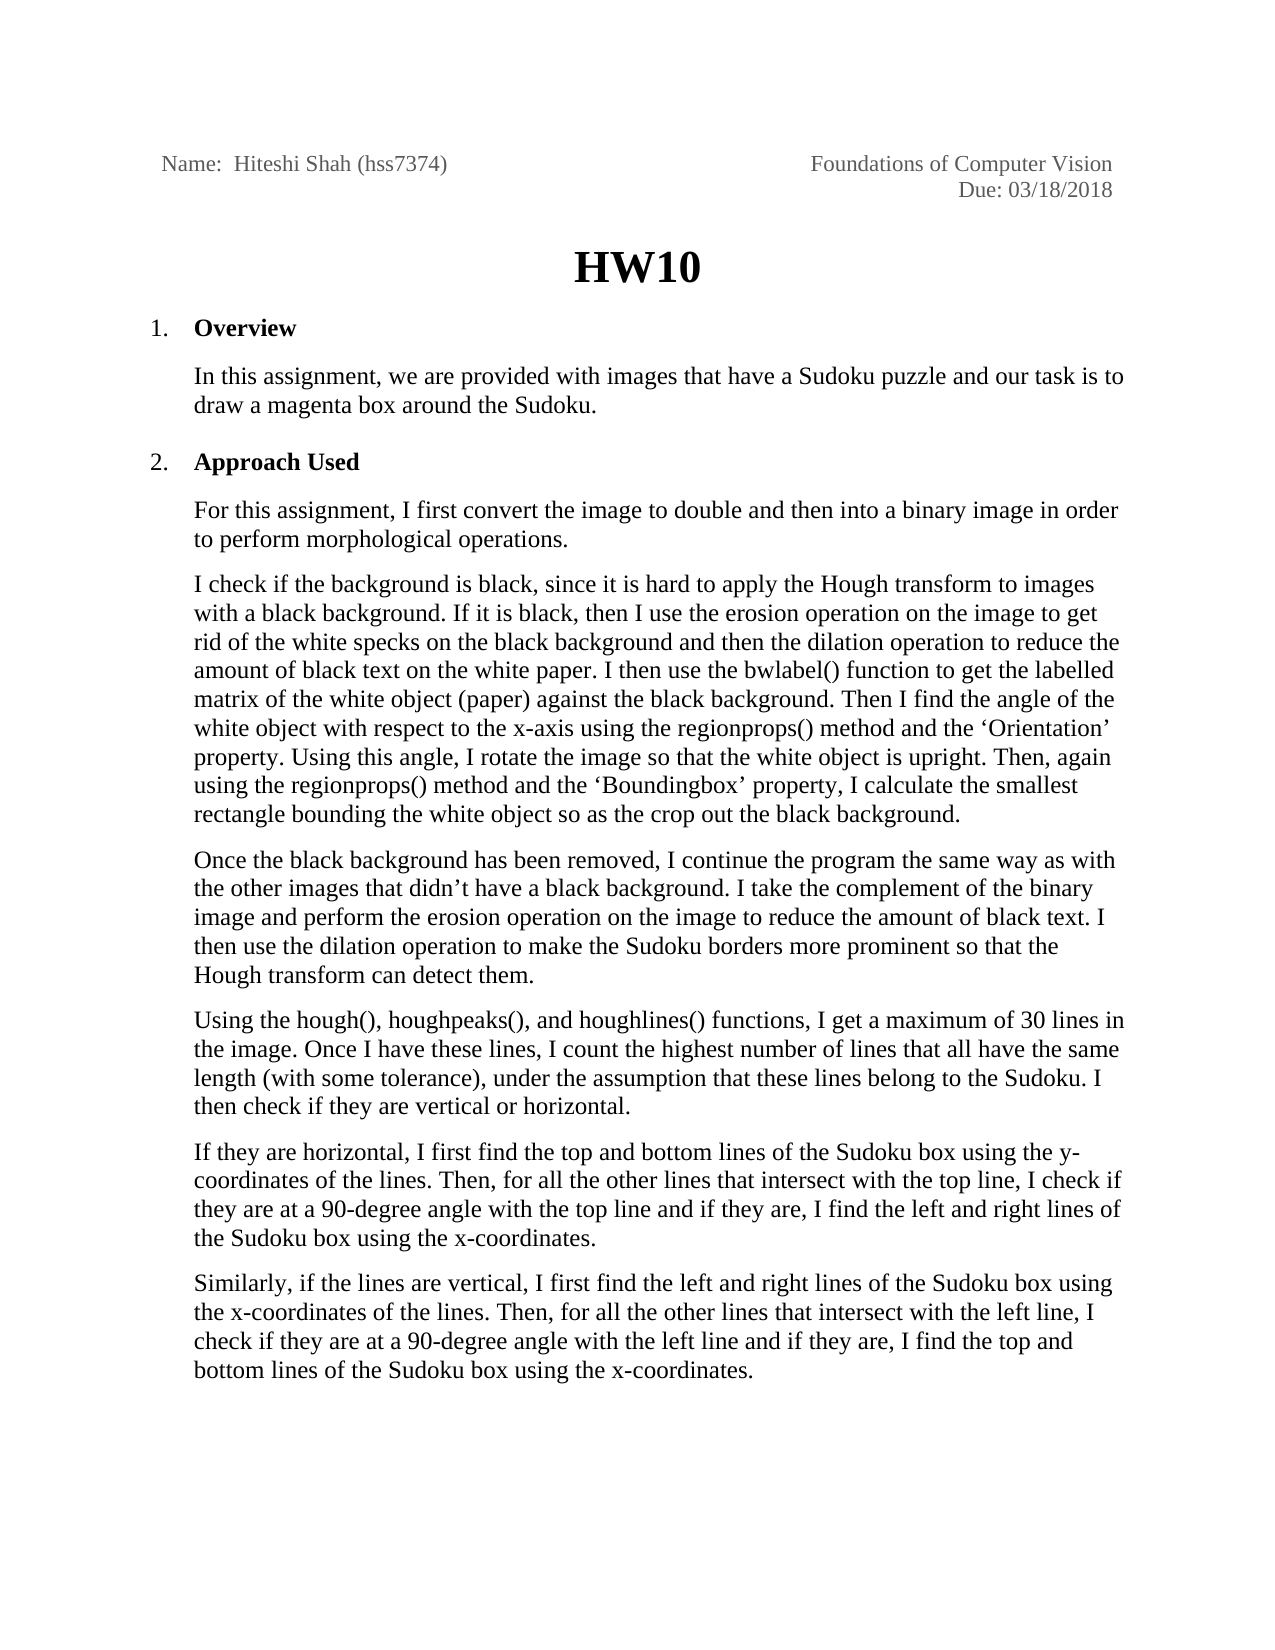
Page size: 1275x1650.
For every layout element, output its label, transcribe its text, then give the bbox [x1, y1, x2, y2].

text In this assignment, we are provided with images that have a Sudoku puzzle and our task is to draw a magenta box around the Sudoku. [194, 361, 1125, 419]
text For this assignment, I first convert the image to double and then into a binary image in order to perform morphological operations. [194, 495, 1125, 553]
text 2. Approach Used [150, 447, 1125, 476]
table_header Name: Hiteshi Shah (hss7374) [150, 150, 637, 203]
text Once the black background has been removed, I continue the program the same way as with the other images that didn’t have a black background. I take the complement of the binary image and perform the erosion operation on the image to reduce the amount of black text. I then use the dilation operation to make the Sudoku borders more prominent so that the Hough transform can detect them. [194, 845, 1125, 988]
text Similarly, if the lines are vertical, I first find the left and right lines of the Sudoku box using the x-coordinates of the lines. Then, for all the other lines that intersect with the left line, I check if they are at a 90-degree angle with the left line and if they are, I find the top and bottom lines of the Sudoku box using the x-coordinates. [194, 1268, 1125, 1383]
text Using the hough(), houghpeaks(), and houghlines() functions, I get a maximum of 30 lines in the image. Once I have these lines, I count the highest number of lines that all have the same length (with some tolerance), under the assumption that these lines belong to the Sudoku. I then check if they are vertical or horizontal. [194, 1005, 1125, 1120]
text HW10 [150, 240, 1125, 293]
text 1. Overview [150, 313, 1125, 342]
text If they are horizontal, I first find the top and bottom lines of the Sudoku box using the y-coordinates of the lines. Then, for all the other lines that intersect with the top line, I check if they are at a 90-degree angle with the top line and if they are, I find the left and right lines of the Sudoku box using the x-coordinates. [194, 1137, 1125, 1252]
text I check if the background is black, since it is hard to apply the Hough transform to images with a black background. If it is black, then I use the erosion operation on the image to get rid of the white specks on the black background and then the dilation operation to reduce the amount of black text on the white paper. I then use the bwlabel() function to get the labelled matrix of the white object (paper) against the black background. Then I find the angle of the white object with respect to the x-axis using the regionprops() method and the ‘Orientation’ property. Using this angle, I rotate the image so that the white object is upright. Then, again using the regionprops() method and the ‘Boundingbox’ property, I calculate the smallest rectangle bounding the white object so as the crop out the black background. [194, 569, 1125, 828]
table_header Foundations of Computer Vision Due: 03/18/2018 [637, 150, 1124, 203]
